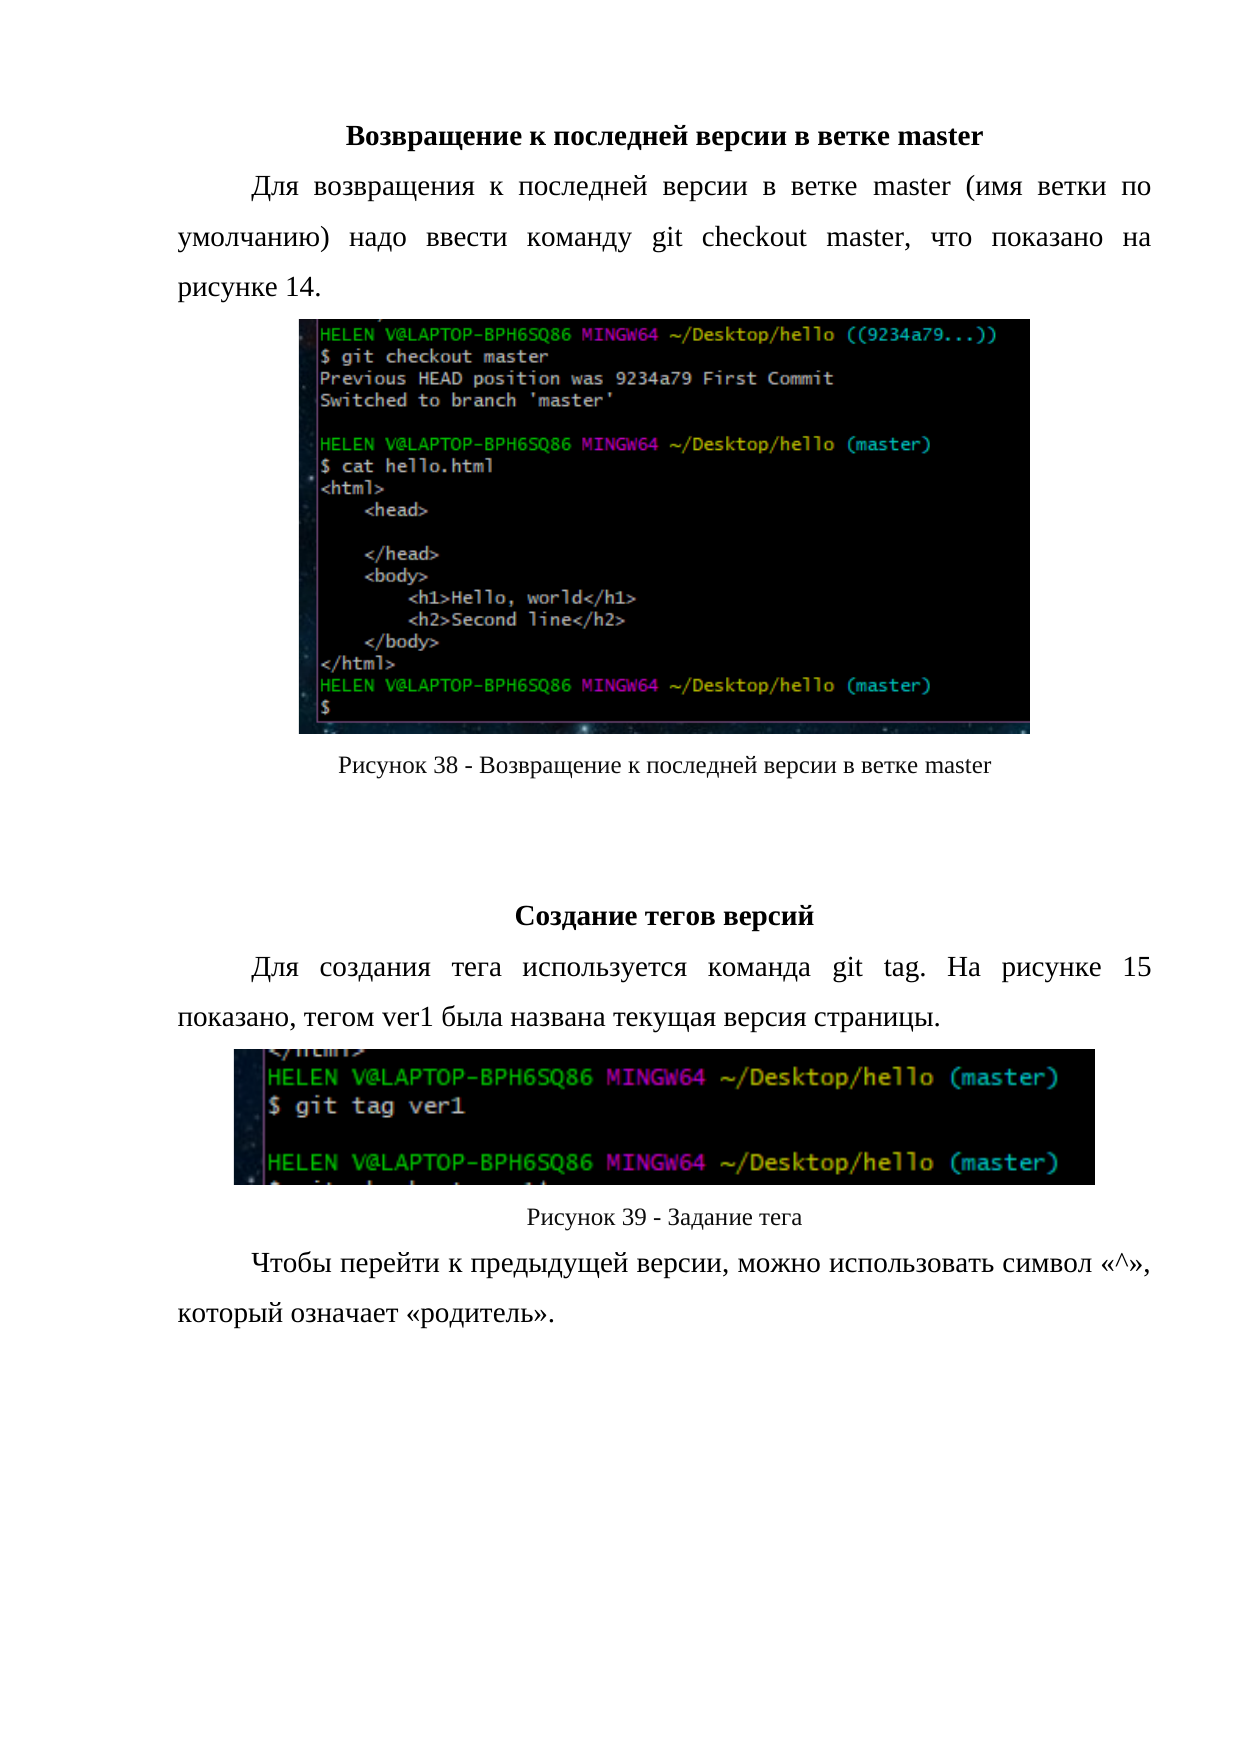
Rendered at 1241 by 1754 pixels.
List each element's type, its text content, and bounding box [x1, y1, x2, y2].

text Для создания тега используется команда git tag. На рисунке 15 показано, тегом ver1 была названа текущая версия страницы. [177, 949, 1152, 1032]
text Чтобы перейти к предыдущей версии, можно использовать символ «^», который означает «родитель». [177, 1245, 1152, 1329]
subtitle Создание тегов версий [177, 898, 1152, 932]
picture [233, 1049, 1095, 1185]
text Рисунок 39 - Задание тега [177, 1202, 1152, 1231]
subtitle Возвращение к последней версии в ветке master [177, 118, 1152, 152]
text Для возвращения к последней версии в ветке master (имя ветки по умолчанию) надо ввести команду git checkout master, что показано на рисунке 14. [177, 168, 1152, 303]
picture [298, 319, 1030, 734]
text Рисунок 38 - Возвращение к последней версии в ветке master [177, 750, 1152, 779]
